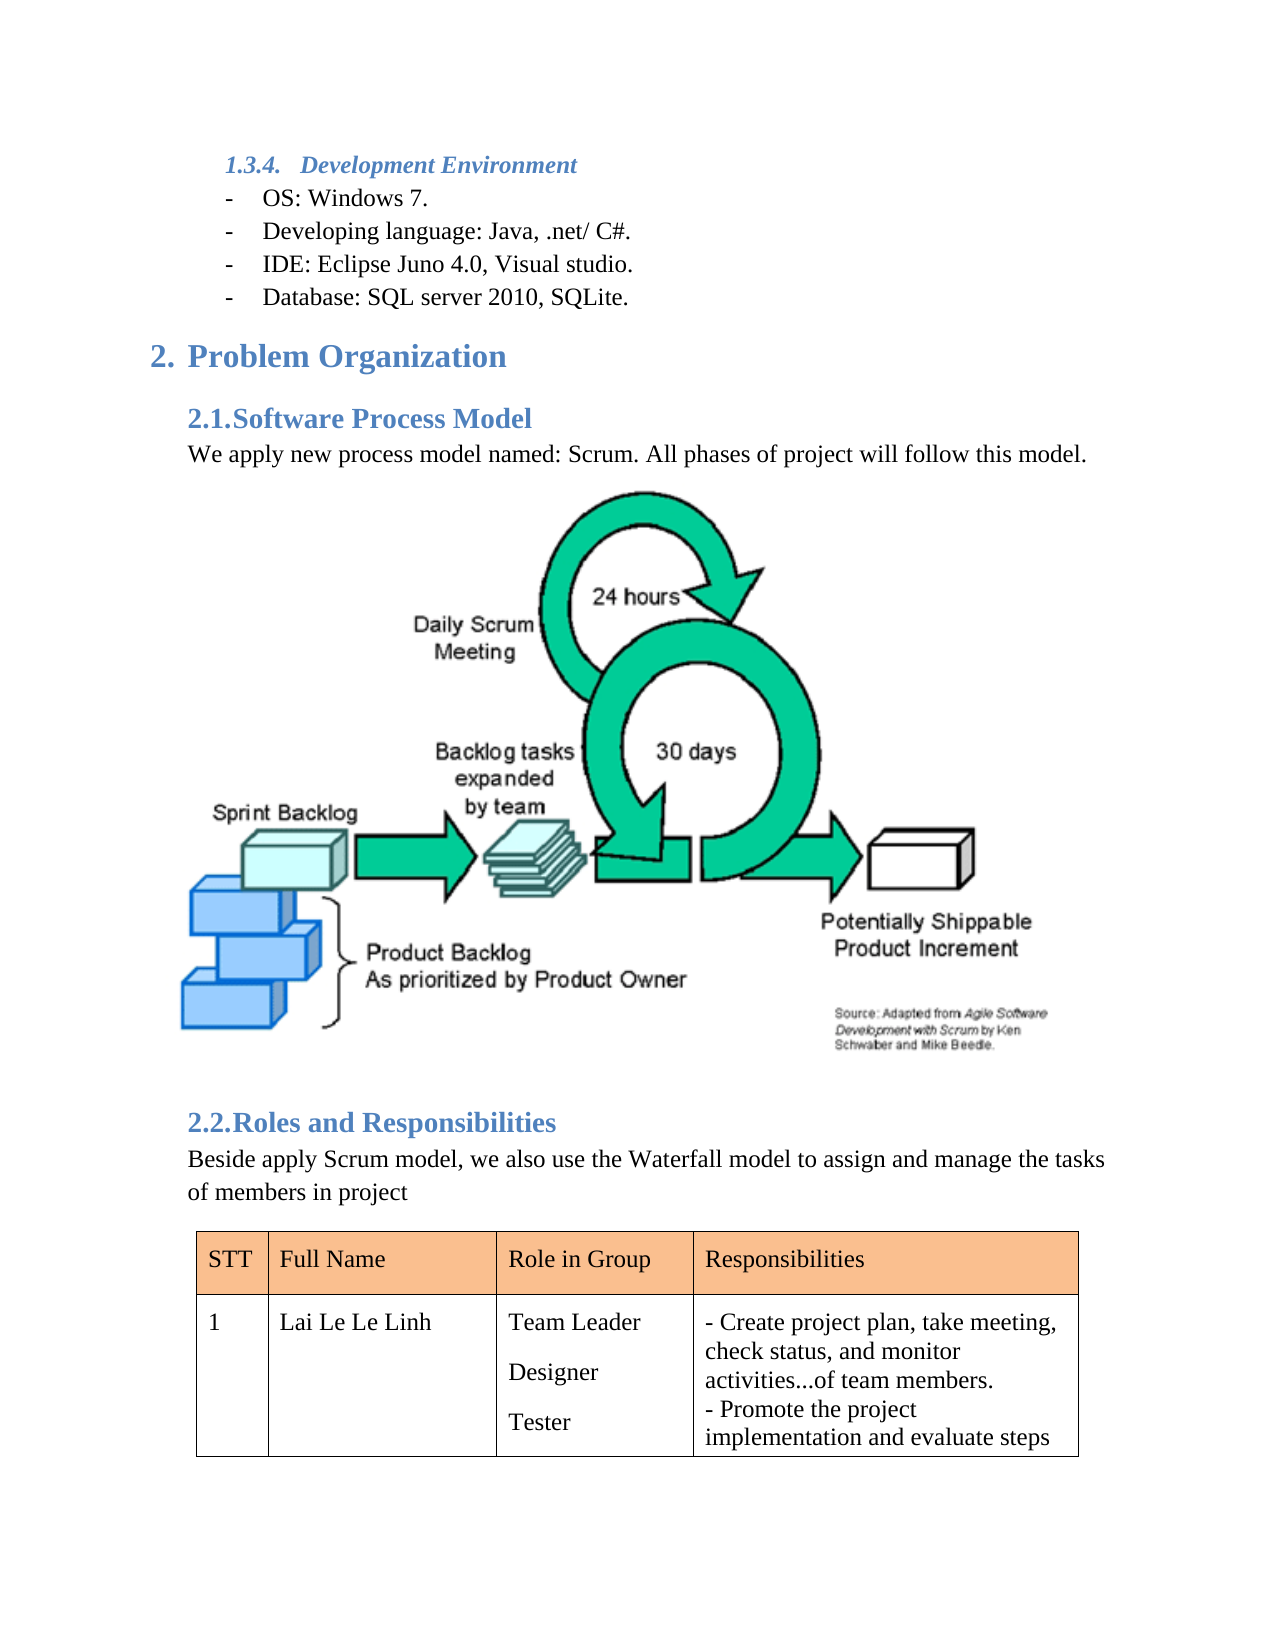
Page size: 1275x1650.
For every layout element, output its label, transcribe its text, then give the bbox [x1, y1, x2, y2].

list IDE: Eclipse Juno 4.0, Visual studio. [225, 249, 1125, 278]
subtitle Software Process Model [187, 401, 1125, 434]
list Developing language: Java, .net/ C#. [225, 216, 1125, 245]
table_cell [497, 1295, 693, 1456]
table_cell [694, 1295, 1078, 1456]
table_header Role in Group [497, 1232, 693, 1294]
text Beside apply Scrum model, we also use the Waterfall model to assign and manage the tasks of members in project [187, 1144, 1125, 1206]
list OS: Windows 7. [225, 183, 1125, 212]
table_header Responsibilities [694, 1232, 1078, 1294]
table_header Full Name [269, 1232, 496, 1294]
subtitle Development Environment [225, 150, 1125, 179]
list Database: SQL server 2010, SQLite. [225, 282, 1125, 311]
table_cell 1 [197, 1295, 268, 1456]
subtitle Problem Organization [150, 336, 1125, 374]
subtitle Roles and Responsibilities [187, 1105, 1125, 1139]
table_header STT [197, 1232, 268, 1294]
picture [150, 468, 1063, 1081]
list We apply new process model named: Scrum. All phases of project will follow this model. [187, 439, 1125, 468]
table_cell Lai Le Le Linh [269, 1295, 496, 1456]
